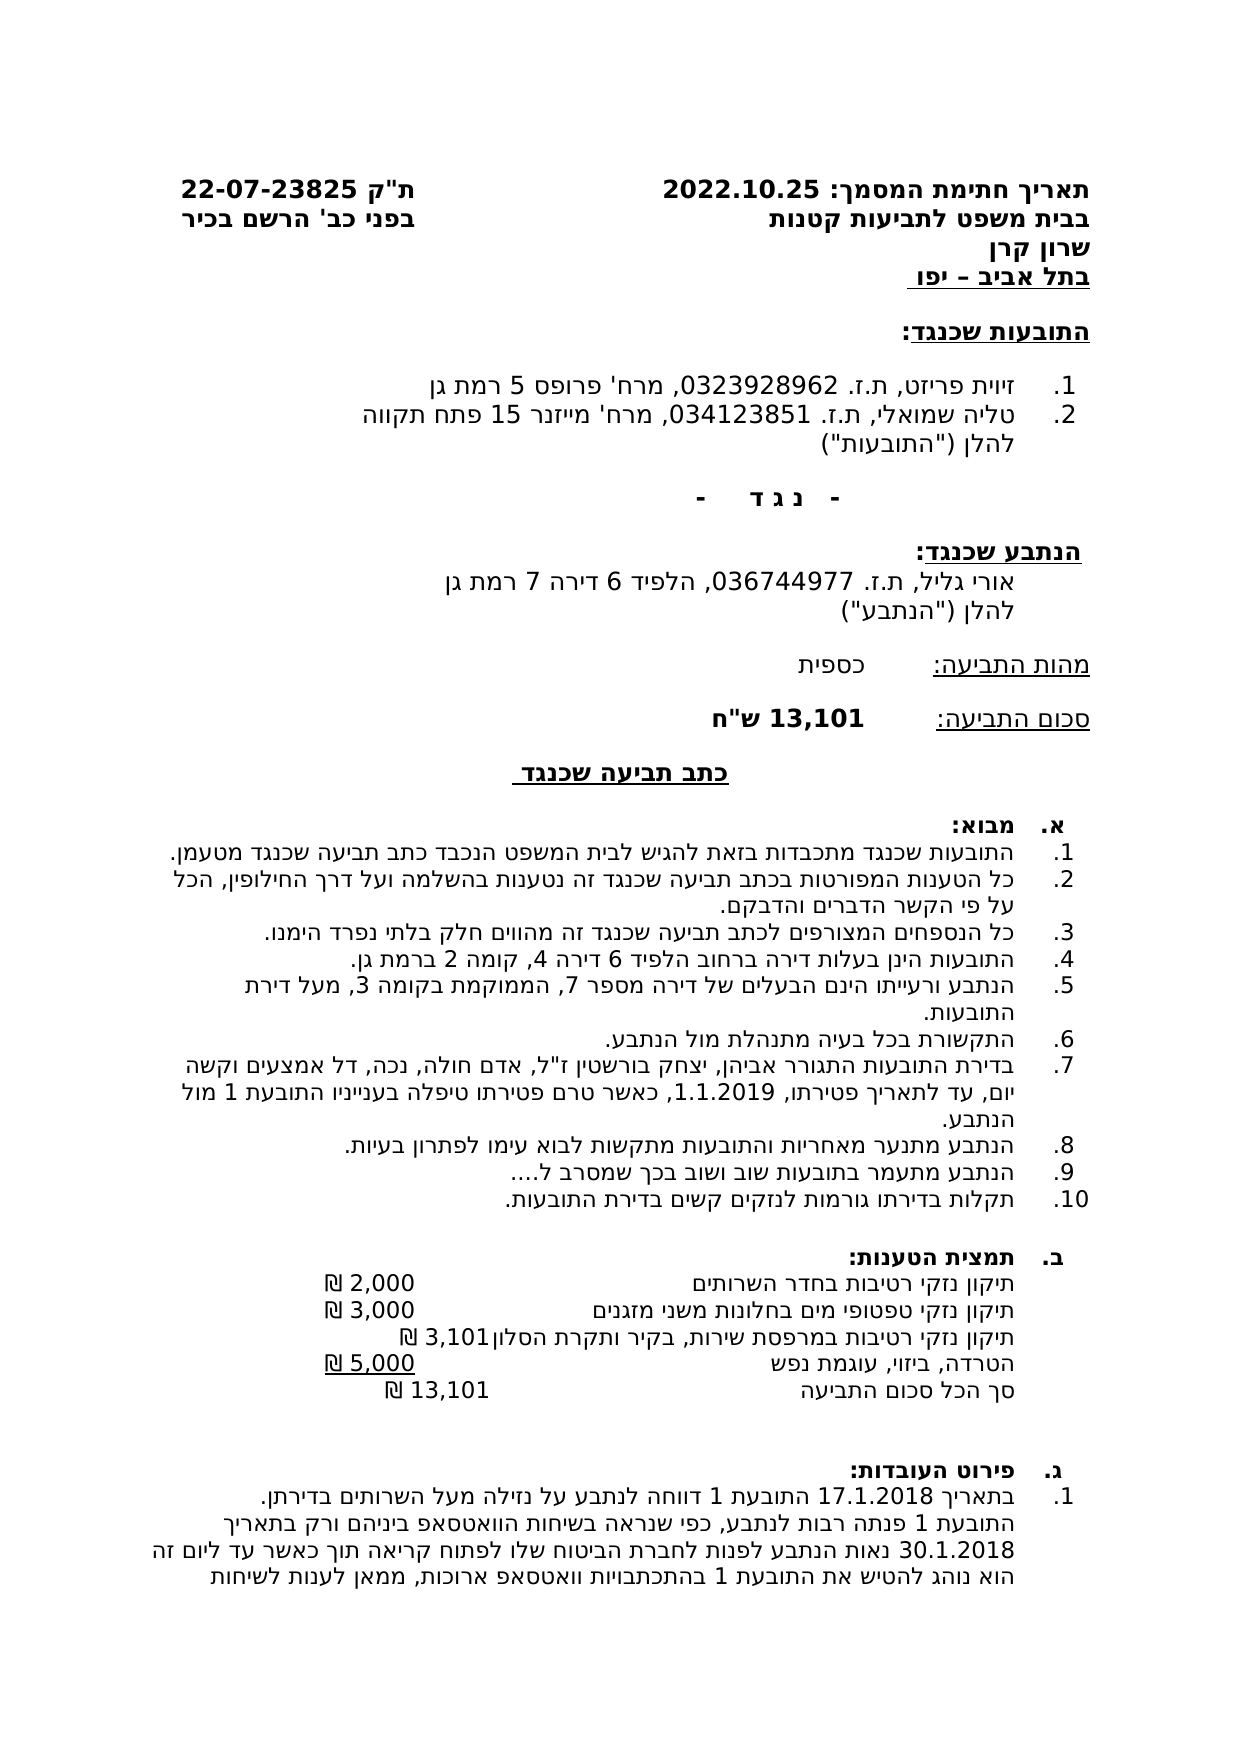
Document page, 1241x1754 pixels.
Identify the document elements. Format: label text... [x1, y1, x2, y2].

text תאריך חתימת המסמך: 2022.10.25 ת"ק 22-07-23825 בבית משפט לתביעות קטנות בפני כב' הרשם בכיר שרון קרן בתל אביב – יפו [150, 175, 1090, 292]
text כתב תביעה שכנגד [150, 758, 1090, 787]
list טליה שמואלי, ת.ז. 034123851, מרח' מייזנר 15 פתח תקווה להלן ("התובעות") [150, 400, 1053, 458]
list תמצית הטענות: תיקון נזקי רטיבות בחדר השרותים 2,000 ₪ תיקון נזקי טפטופי מים בחלונות משני מזגנים 3,000 ₪ תיקון נזקי רטיבות במרפסת שירות, בקיר ותקרת הסלון 3,101 ₪ הטרדה, ביזוי, עוגמת נפש 5,000 ₪ סך הכל סכום התביעה 13,101 ₪ [150, 1244, 1053, 1457]
text מהות התביעה: כספית [446, 650, 1090, 679]
list התקשורת בכל בעיה מתנהלת מול הנתבע. [150, 1026, 1053, 1052]
list כל הטענות המפורטות בכתב תביעה שכנגד זה נטענות בהשלמה ועל דרך החילופין, הכל על פי הקשר הדברים והדבקם. [150, 866, 1053, 919]
text הנתבע שכנגד: אורי גליל, ת.ז. 036744977, הלפיד 6 דירה 7 רמת גן להלן ("הנתבע") [150, 537, 1090, 625]
list התובעות הינן בעלות דירה ברחוב הלפיד 6 דירה 4, קומה 2 ברמת גן. [150, 946, 1053, 972]
list מבוא: [150, 812, 1053, 839]
list הנתבע ורעייתו הינם הבעלים של דירה מספר 7, הממוקמת בקומה 3, מעל דירת התובעות. [150, 972, 1053, 1026]
list הנתבע מתעמר בתובעות שוב ושוב בכך שמסרב ל.... [150, 1159, 1053, 1186]
list בדירת התובעות התגורר אביהן, יצחק בורשטין ז"ל, אדם חולה, נכה, דל אמצעים וקשה יום, עד לתאריך פטירתו, 1.1.2019, כאשר טרם פטירתו טיפלה בענייניו התובעת 1 מול הנתבע. [150, 1052, 1053, 1132]
text סכום התביעה: 13,101 ש"ח [150, 704, 1090, 733]
text - נ ג ד - [446, 483, 1090, 512]
list הנתבע מתנער מאחריות והתובעות מתקשות לבוא עימו לפתרון בעיות. [150, 1132, 1053, 1159]
list זיוית פריזט, ת.ז. 0323928962, מרח' פרופס 5 רמת גן [150, 371, 1053, 400]
list תקלות בדירתו גורמות לנזקים קשים בדירת התובעות. [150, 1186, 1053, 1212]
list התובעות שכנגד מתכבדות בזאת להגיש לבית המשפט הנכבד כתב תביעה שכנגד מטעמן. [150, 839, 1053, 866]
list כל הנספחים המצורפים לכתב תביעה שכנגד זה מהווים חלק בלתי נפרד הימנו. [150, 919, 1053, 946]
list פירוט העובדות: [150, 1457, 1053, 1483]
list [150, 1483, 1053, 1590]
text התובעות שכנגד: [150, 317, 1090, 346]
